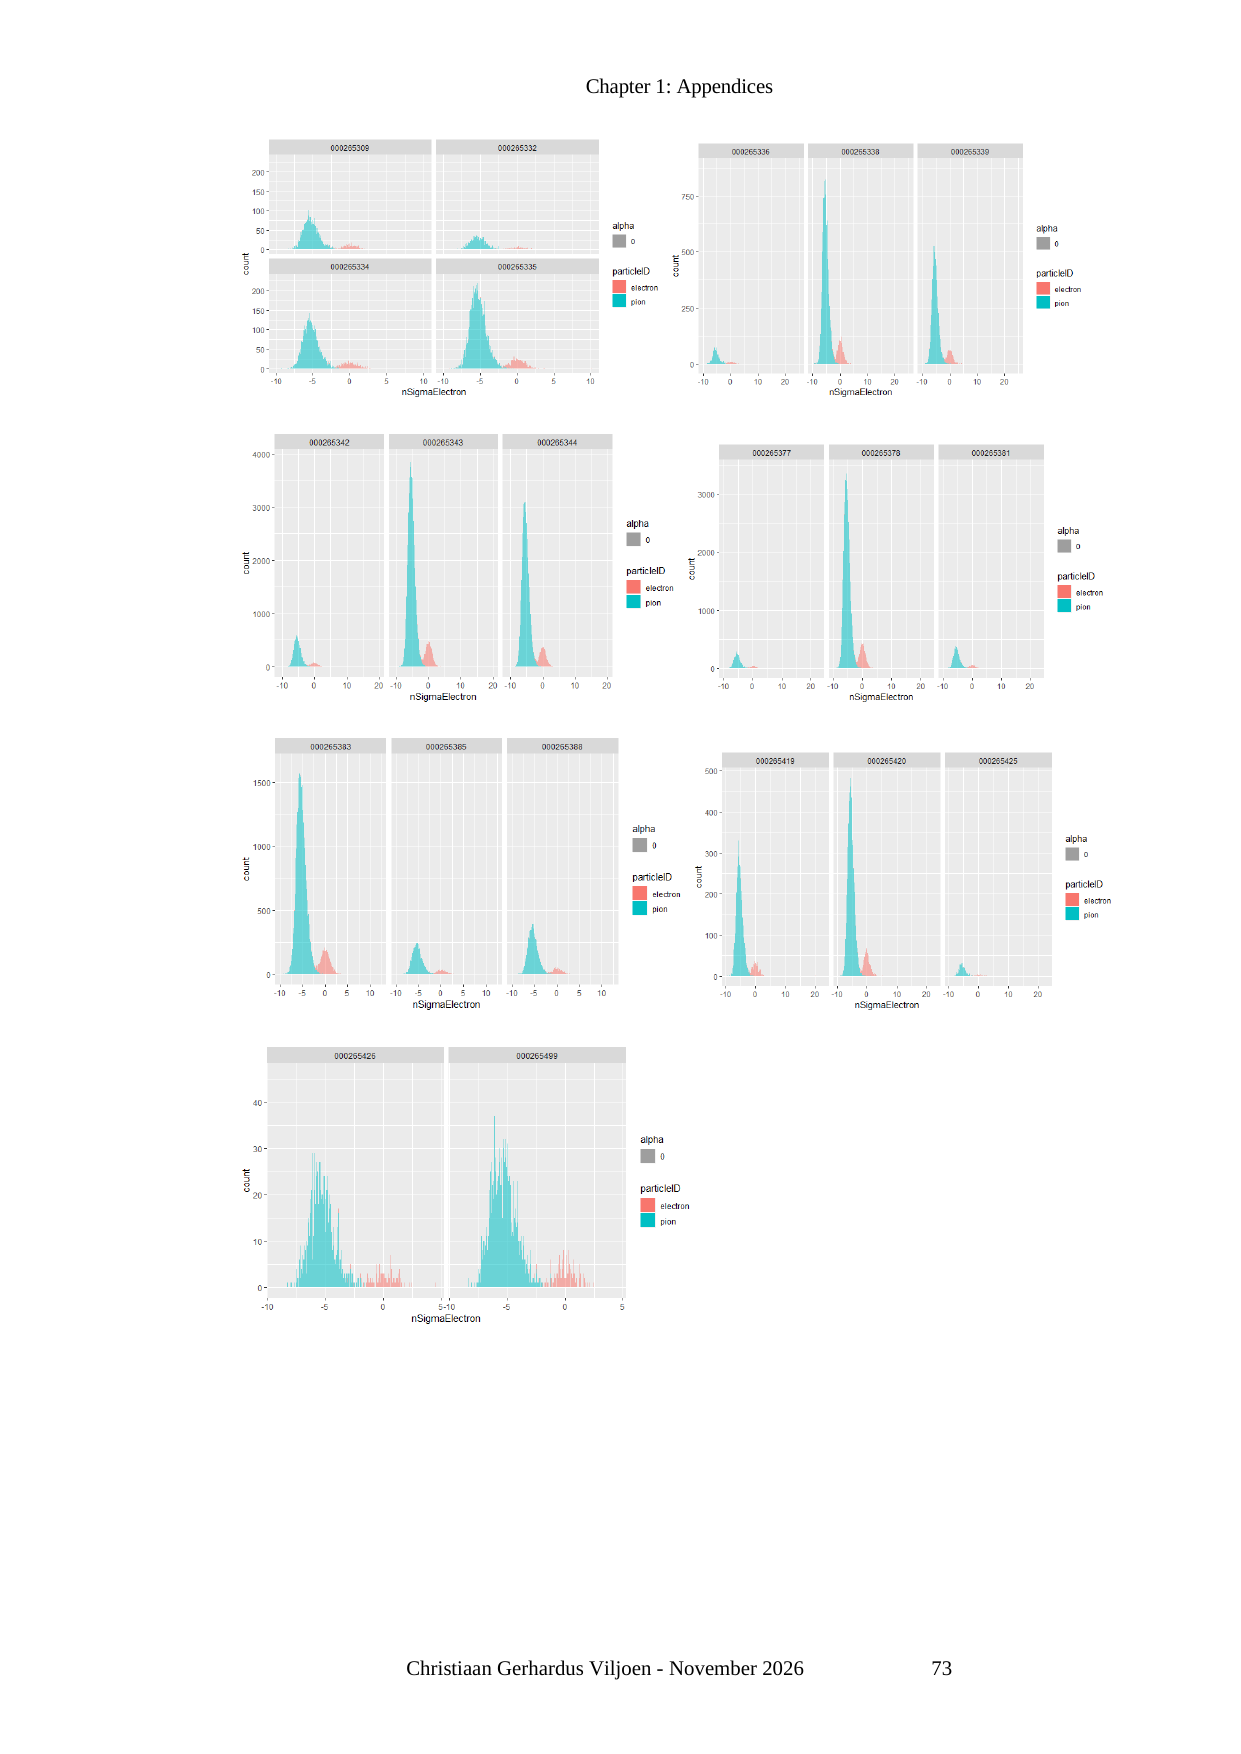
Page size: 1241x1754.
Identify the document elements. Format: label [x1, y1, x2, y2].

picture [236, 429, 1112, 706]
picture [236, 135, 1090, 401]
picture [236, 1042, 699, 1328]
picture [236, 733, 1120, 1014]
